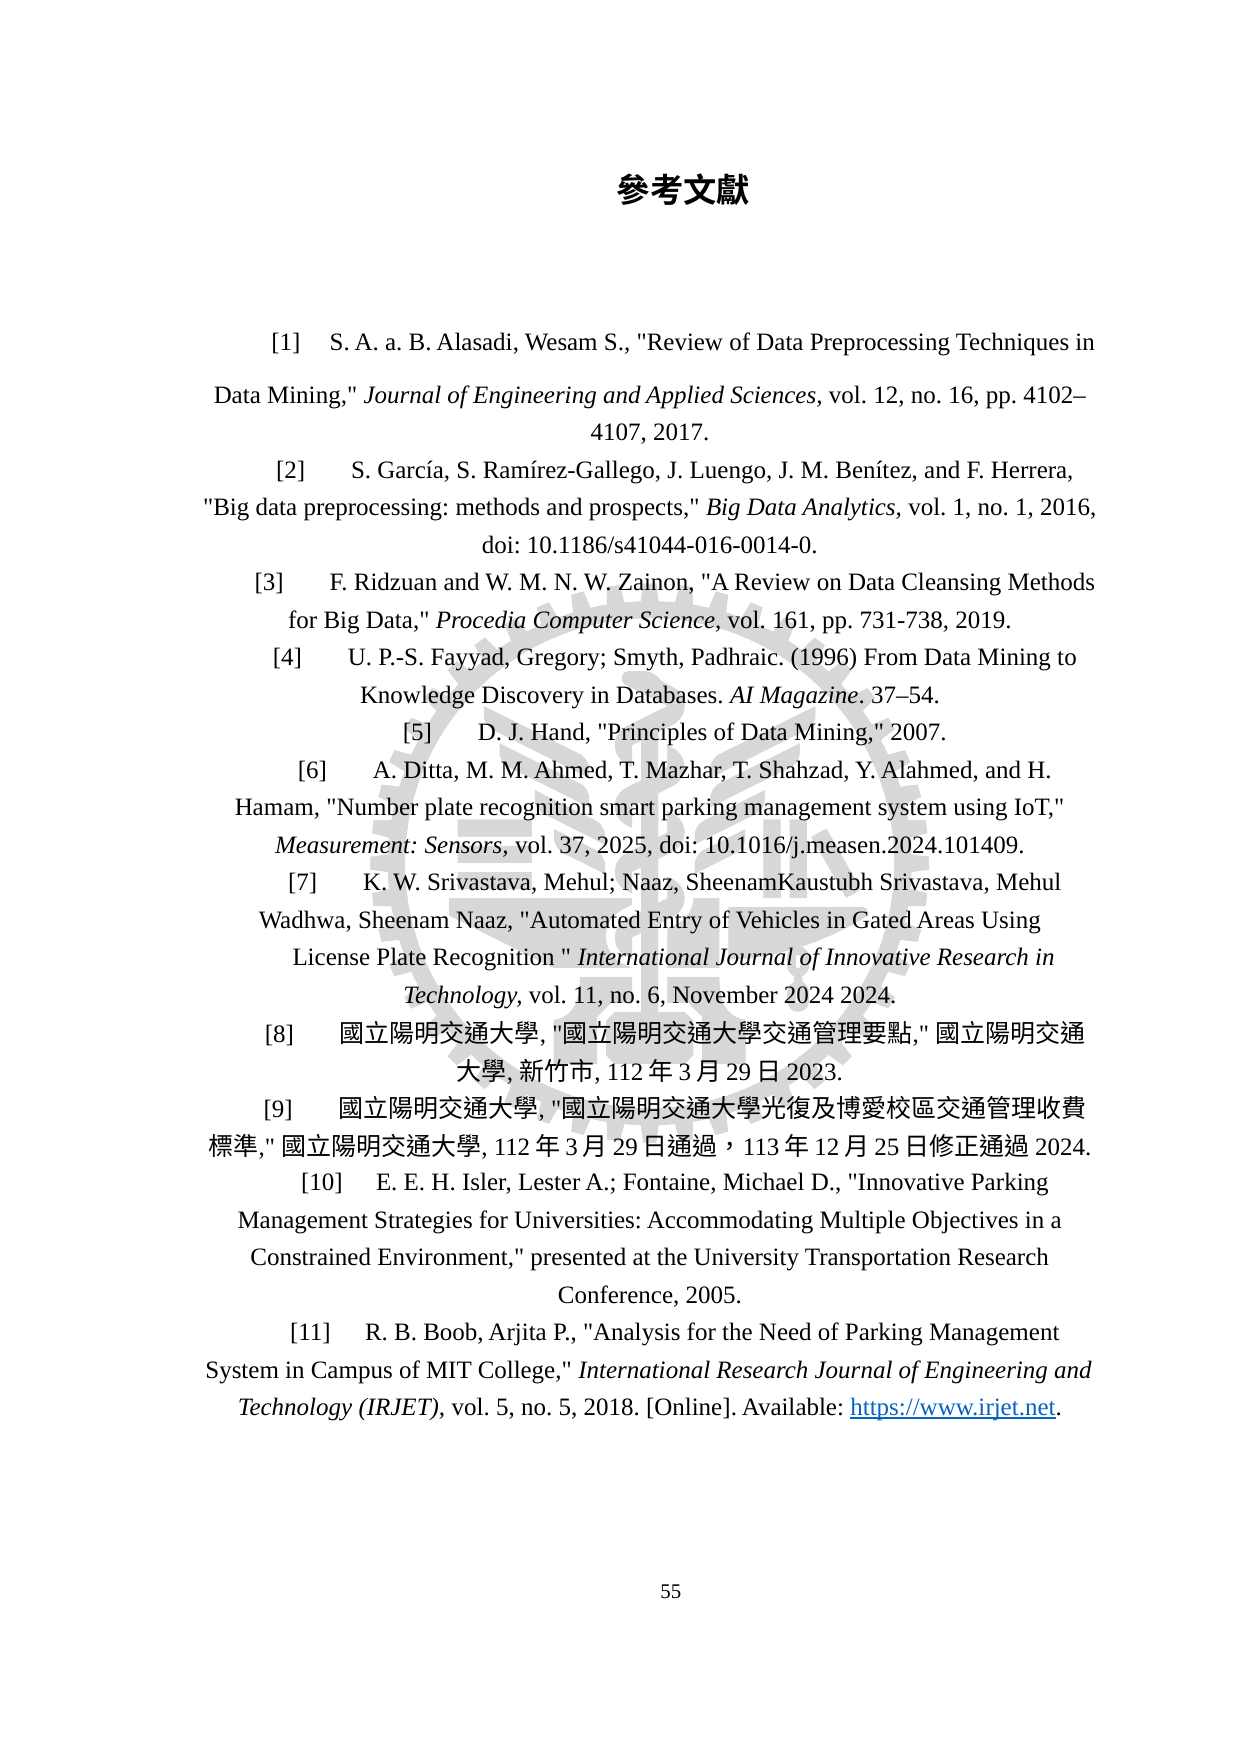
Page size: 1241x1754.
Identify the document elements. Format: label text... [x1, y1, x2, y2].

text [3] F. Ridzuan and W. M. N. W. Zainon, "A Review on Data Cleansing Methods for Big Data," Procedia Computer Science, vol. 161, pp. 731-738, 2019. [202, 563, 1097, 638]
text [11] R. B. Boob, Arjita P., "Analysis for the Need of Parking Management System in Campus of MIT College," International Research Journal of Engineering and Technology (IRJET), vol. 5, no. 5, 2018. [Online]. Available: https://www.irjet.net. [202, 1313, 1097, 1426]
text [2] S. García, S. Ramírez-Gallego, J. Luengo, J. M. Benítez, and F. Herrera, "Big data preprocessing: methods and prospects," Big Data Analytics, vol. 1, no. 1, 2016, doi: 10.1186/s41044-016-0014-0. [202, 451, 1097, 563]
text License Plate Recognition " International Journal of Innovative Research in Technology, vol. 11, no. 6, November 2024 2024. [202, 938, 1097, 1013]
text [9] 國立陽明交通大學, "國立陽明交通大學光復及博愛校區交通管理收費標準," 國立陽明交通大學, 112年3月29日通過，113年12月25日修正通過 2024. [202, 1088, 1097, 1163]
text 參考文獻 [202, 151, 1097, 226]
text [10] E. E. H. Isler, Lester A.; Fontaine, Michael D., "Innovative Parking Management Strategies for Universities: Accommodating Multiple Objectives in a Constrained Environment," presented at the University Transportation Research Conference, 2005. [202, 1163, 1097, 1313]
text [5] D. J. Hand, "Principles of Data Mining," 2007. [202, 713, 1097, 751]
text [7] K. W. Srivastava, Mehul; Naaz, SheenamKaustubh Srivastava, Mehul Wadhwa, Sheenam Naaz, "Automated Entry of Vehicles in Gated Areas Using [202, 863, 1097, 938]
text [8] 國立陽明交通大學, "國立陽明交通大學交通管理要點," 國立陽明交通大學, 新竹市, 112年3月29日 2023. [202, 1013, 1097, 1088]
text [6] A. Ditta, M. M. Ahmed, T. Mazhar, T. Shahzad, Y. Alahmed, and H. Hamam, "Number plate recognition smart parking management system using IoT," Measurement: Sensors, vol. 37, 2025, doi: 10.1016/j.measen.2024.101409. [202, 751, 1097, 863]
text [1] S. A. a. B. Alasadi, Wesam S., "Review of Data Preprocessing Techniques in Data Mining," Journal of Engineering and Applied Sciences, vol. 12, no. 16, pp. 4102–4107, 2017. [202, 301, 1097, 451]
text [4] U. P.-S. Fayyad, Gregory; Smyth, Padhraic. (1996) From Data Mining to Knowledge Discovery in Databases. AI Magazine. 37–54. [202, 638, 1097, 713]
